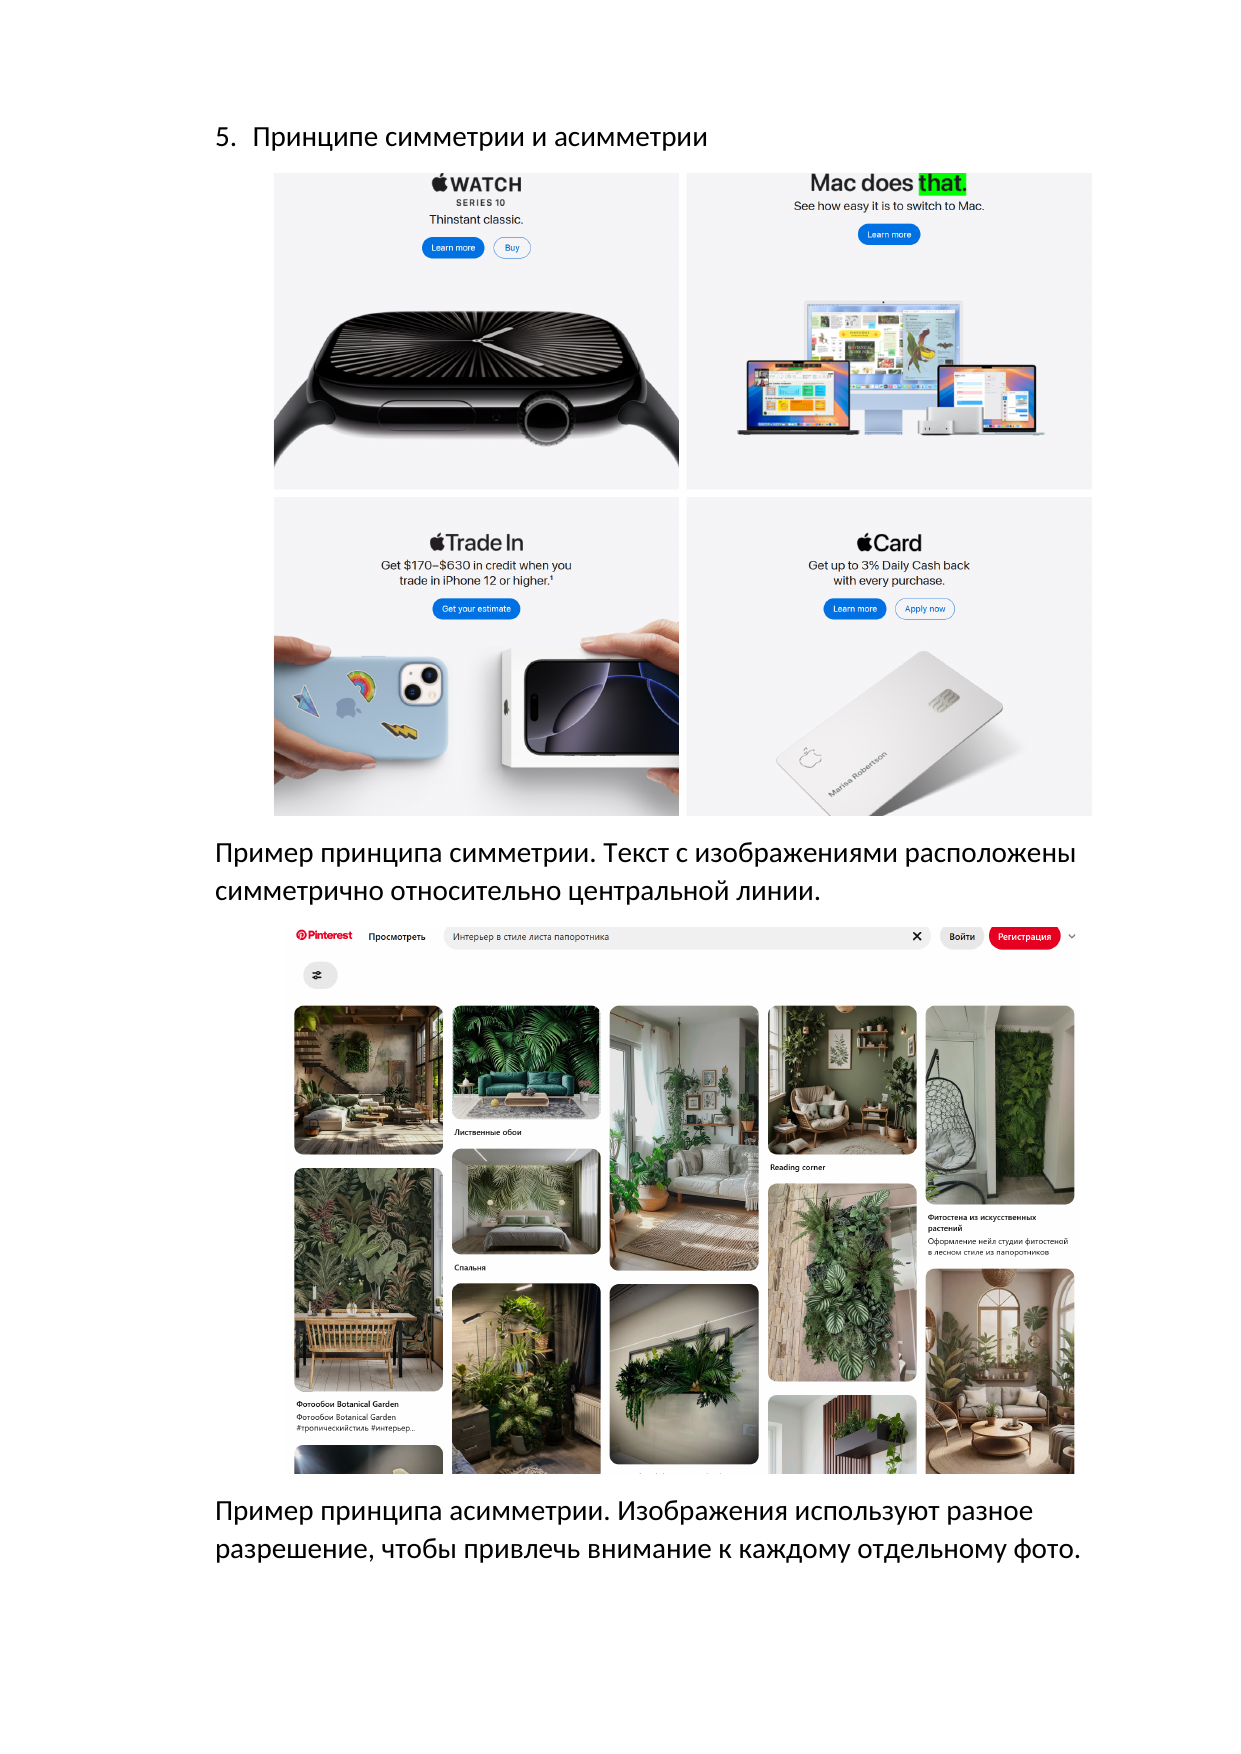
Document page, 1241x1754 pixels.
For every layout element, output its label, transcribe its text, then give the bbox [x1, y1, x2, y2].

text Пример принципа асимметрии. Изображения используют разное разрешение, чтобы привлечь внимание к каждому отдельному фото. [215, 1492, 1152, 1566]
list Принципе симметрии и асимметрии [215, 118, 1152, 154]
picture [286, 927, 1081, 1474]
text Пример принципа симметрии. Текст с изображениями расположены симметрично относительно центральной линии. [215, 834, 1152, 908]
picture [273, 173, 1093, 816]
